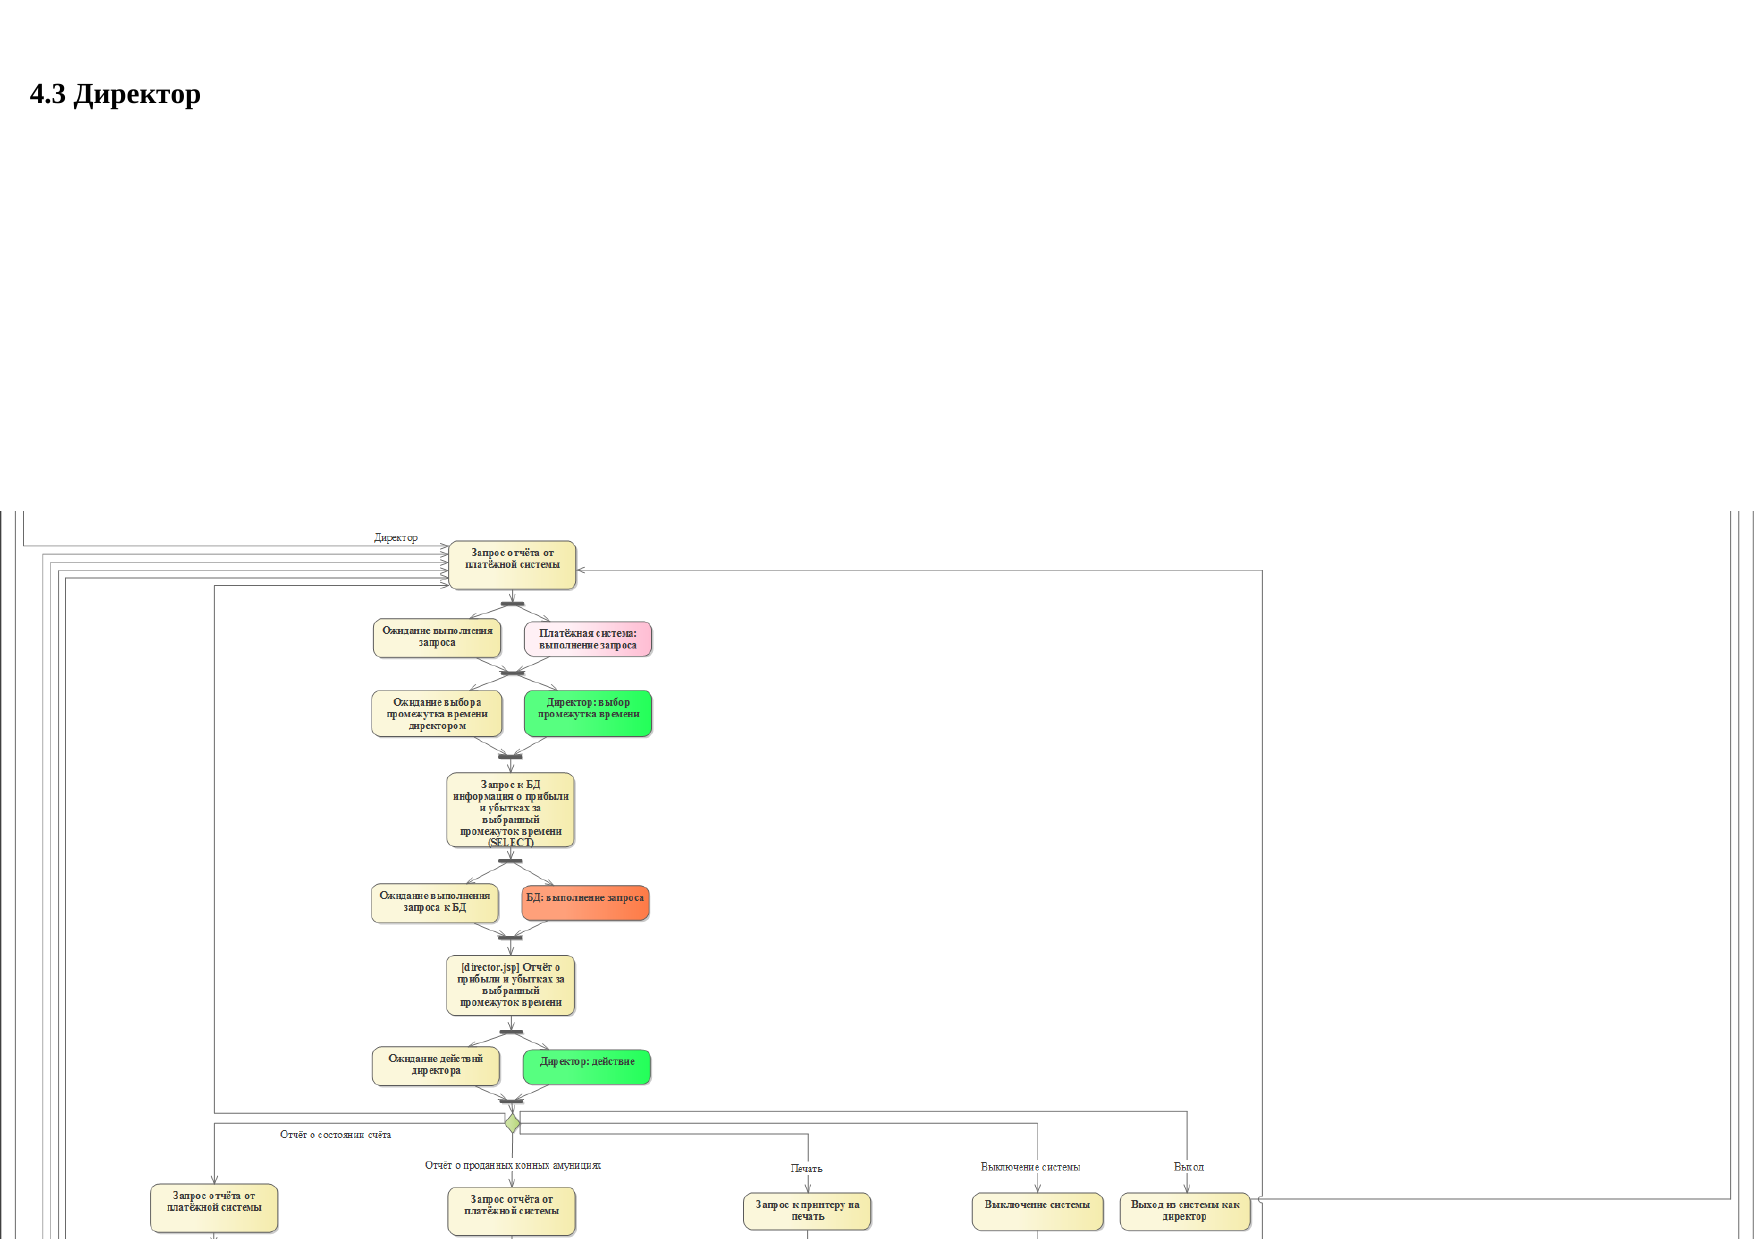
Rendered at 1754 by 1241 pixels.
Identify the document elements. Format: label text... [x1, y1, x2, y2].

subtitle 4.3 Директор [29, 76, 1724, 110]
picture [0, 511, 1754, 1239]
